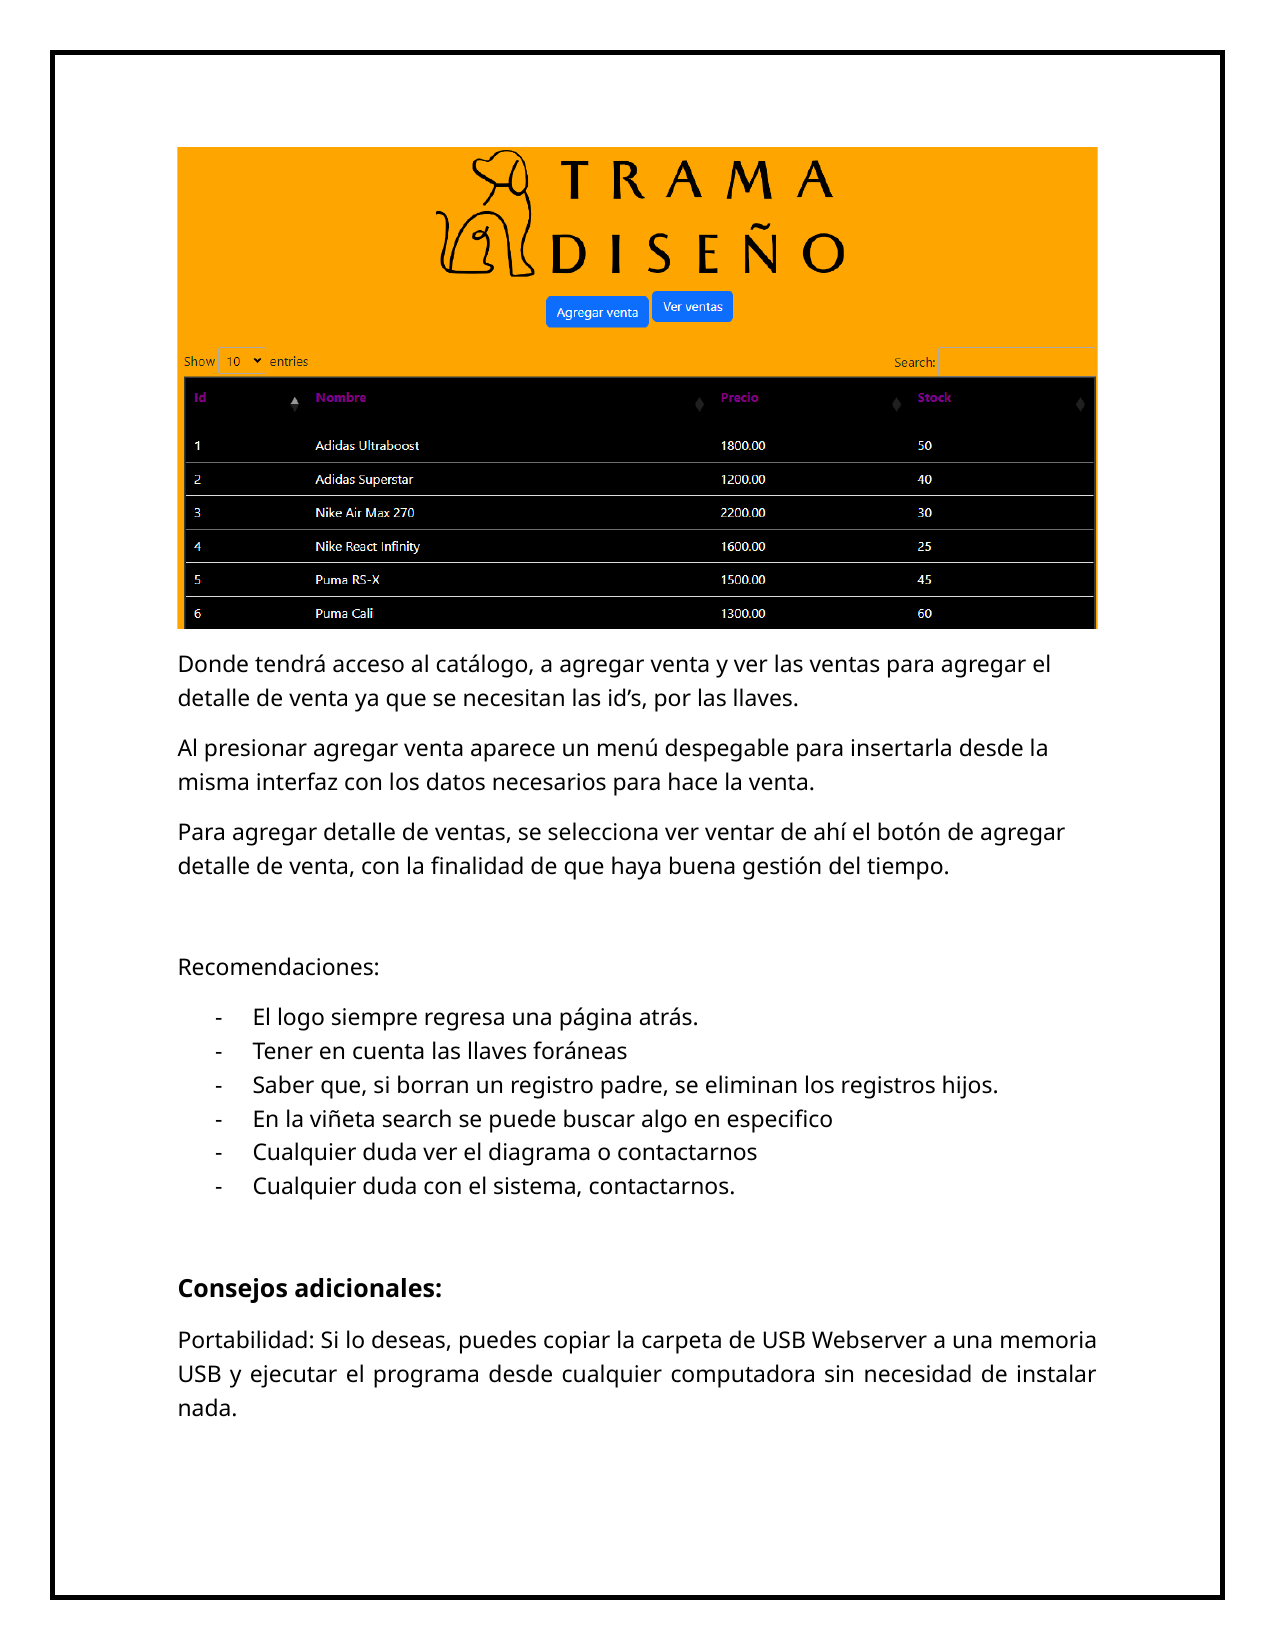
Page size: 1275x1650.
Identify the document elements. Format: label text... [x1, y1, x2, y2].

list Cualquier duda con el sistema, contactarnos. [215, 1170, 1098, 1201]
text Consejos adicionales: [177, 1271, 1098, 1305]
picture [177, 147, 1098, 629]
text Al presionar agregar venta aparece un menú despegable para insertarla desde la misma interfaz con los datos necesarios para hace la venta. [177, 732, 1098, 797]
list Saber que, si borran un registro padre, se eliminan los registros hijos. [215, 1069, 1098, 1100]
list Tener en cuenta las llaves foráneas [215, 1035, 1098, 1066]
text Para agregar detalle de ventas, se selecciona ver ventar de ahí el botón de agregar detalle de venta, con la finalidad de que haya buena gestión del tiempo. [177, 816, 1098, 881]
text Portabilidad: Si lo deseas, puedes copiar la carpeta de USB Webserver a una memoria USB y ejecutar el programa desde cualquier computadora sin necesidad de instalar nada. [177, 1324, 1098, 1423]
text Donde tendrá acceso al catálogo, a agregar venta y ver las ventas para agregar el detalle de venta ya que se necesitan las id’s, por las llaves. [177, 648, 1098, 713]
list El logo siempre regresa una página atrás. [215, 1001, 1098, 1032]
list En la viñeta search se puede buscar algo en especifico [215, 1102, 1098, 1134]
list Cualquier duda ver el diagrama o contactarnos [215, 1136, 1098, 1167]
text Recomendaciones: [177, 951, 1098, 982]
